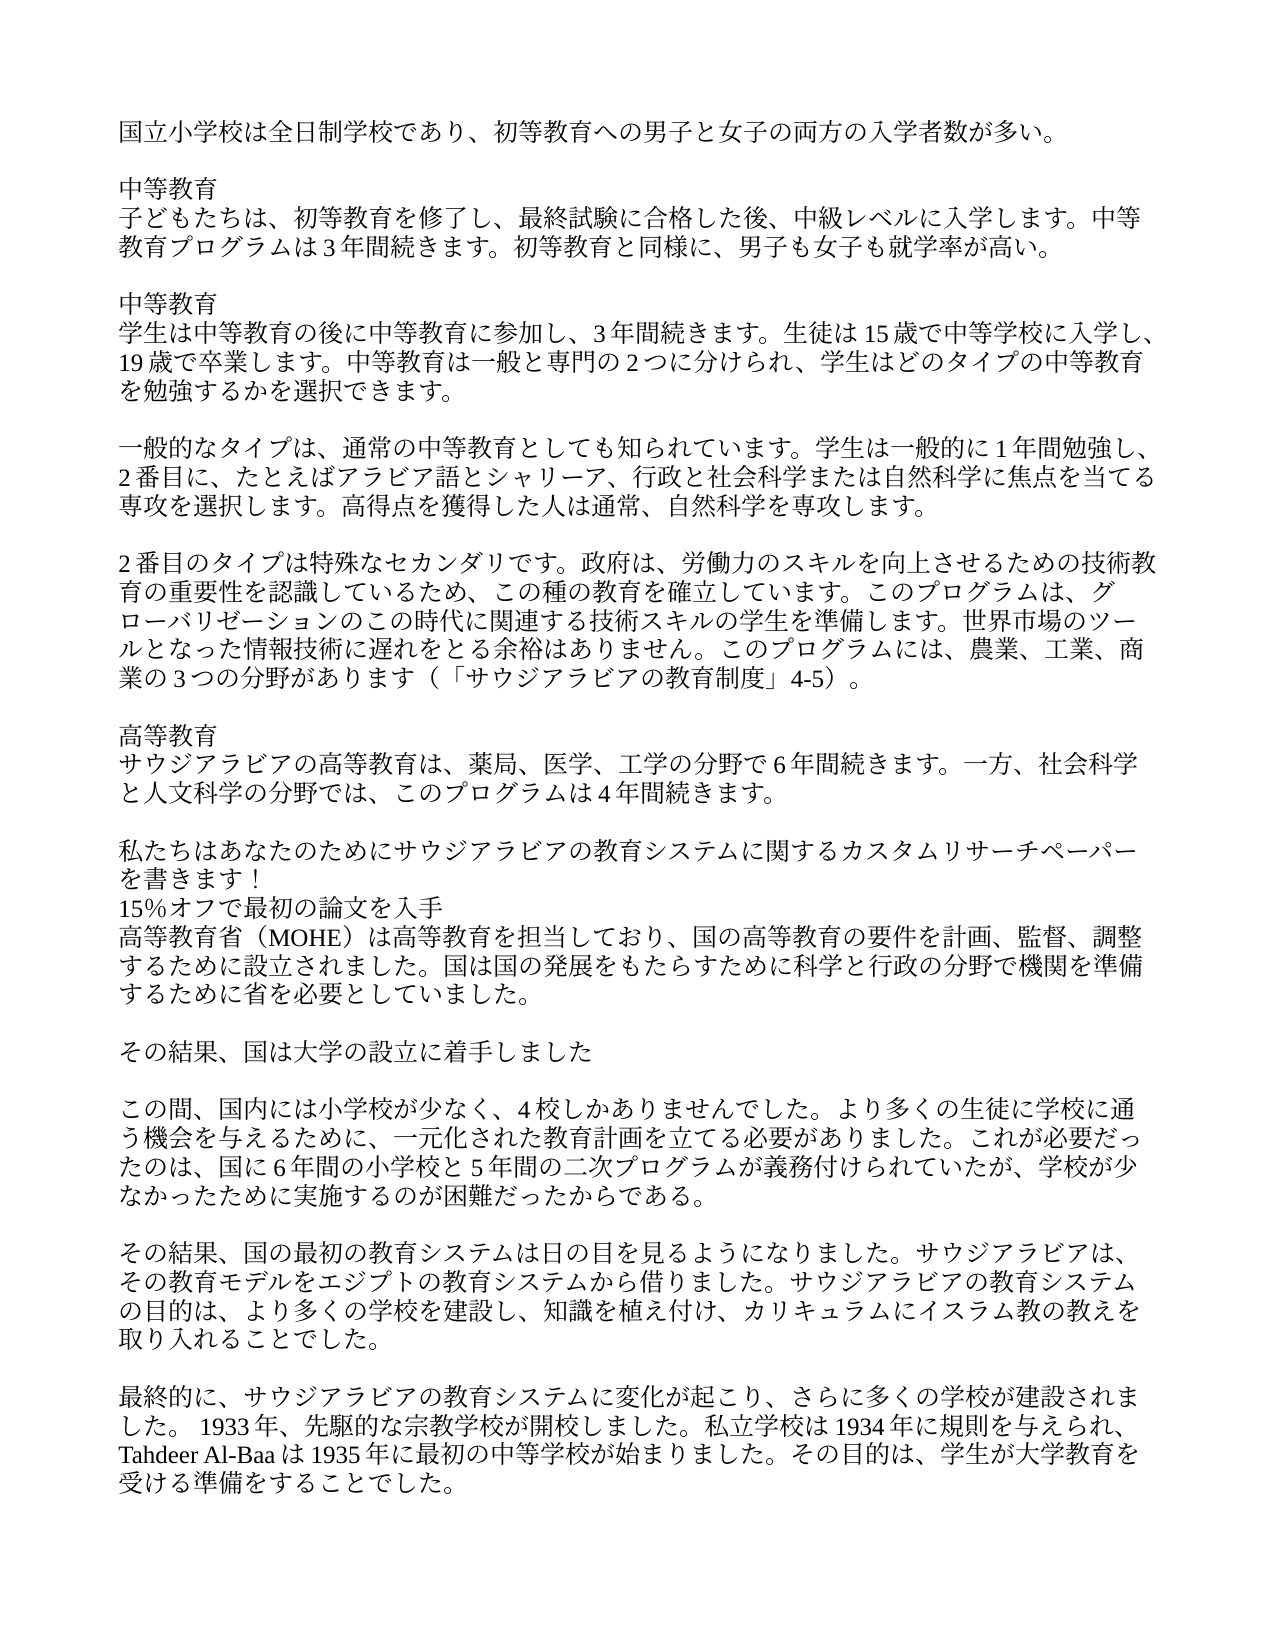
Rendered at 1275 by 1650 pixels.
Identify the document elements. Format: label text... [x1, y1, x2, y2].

text 高等教育省（MOHE）は高等教育を担当しており、国の高等教育の要件を計画、監督、調整するために設立されました。国は国の発展をもたらすために科学と行政の分野で機関を準備するために省を必要としていました。 [118, 923, 1157, 1009]
text 最終的に、サウジアラビアの教育システムに変化が起こり、さらに多くの学校が建設されました。 1933年、先駆的な宗教学校が開校しました。私立学校は1934年に規則を与えられ、Tahdeer Al-Baaは1935年に最初の中等学校が始まりました。その目的は、学生が大学教育を受ける準備をすることでした。 [118, 1383, 1157, 1498]
text 中等教育 [118, 291, 1157, 319]
text 国立小学校は全日制学校であり、初等教育への男子と女子の両方の入学者数が多い。 [118, 118, 1157, 147]
text 子どもたちは、初等教育を修了し、最終試験に合格した後、中級レベルに入学します。中等教育プログラムは3年間続きます。初等教育と同様に、男子も女子も就学率が高い。 [118, 204, 1157, 262]
text 中等教育 [118, 176, 1157, 204]
text 一般的なタイプは、通常の中等教育としても知られています。学生は一般的に1年間勉強し、2番目に、たとえばアラビア語とシャリーア、行政と社会科学または自然科学に焦点を当てる専攻を選択します。高得点を獲得した人は通常、自然科学を専攻します。 [118, 434, 1157, 521]
text その結果、国は大学の設立に着手しました [118, 1038, 1157, 1067]
text 私たちはあなたのためにサウジアラビアの教育システムに関するカスタムリサーチペーパーを書きます！ [118, 837, 1157, 894]
text この間、国内には小学校が少なく、4校しかありませんでした。より多くの生徒に学校に通う機会を与えるために、一元化された教育計画を立てる必要がありました。これが必要だったのは、国に6年間の小学校と5年間の二次プログラムが義務付けられていたが、学校が少なかったために実施するのが困難だったからである。 [118, 1096, 1157, 1211]
text その結果、国の最初の教育システムは日の目を見るようになりました。サウジアラビアは、その教育モデルをエジプトの教育システムから借りました。サウジアラビアの教育システムの目的は、より多くの学校を建設し、知識を植え付け、カリキュラムにイスラム教の教えを取り入れることでした。 [118, 1239, 1157, 1354]
text サウジアラビアの高等教育は、薬局、医学、工学の分野で6年間続きます。一方、社会科学と人文科学の分野では、このプログラムは4年間続きます。 [118, 751, 1157, 808]
text 学生は中等教育の後に中等教育に参加し、3年間続きます。生徒は15歳で中等学校に入学し、19歳で卒業します。中等教育は一般と専門の2つに分けられ、学生はどのタイプの中等教育を勉強するかを選択できます。 [118, 319, 1157, 406]
text 高等教育 [118, 722, 1157, 751]
text 15％オフで最初の論文を入手 [118, 894, 1157, 923]
text 2番目のタイプは特殊なセカンダリです。政府は、労働力のスキルを向上させるための技術教育の重要性を認識しているため、この種の教育を確立しています。このプログラムは、グローバリゼーションのこの時代に関連する技術スキルの学生を準備します。世界市場のツールとなった情報技術に遅れをとる余裕はありません。このプログラムには、農業、工業、商業の3つの分野があります（「サウジアラビアの教育制度」4-5）。 [118, 549, 1157, 693]
